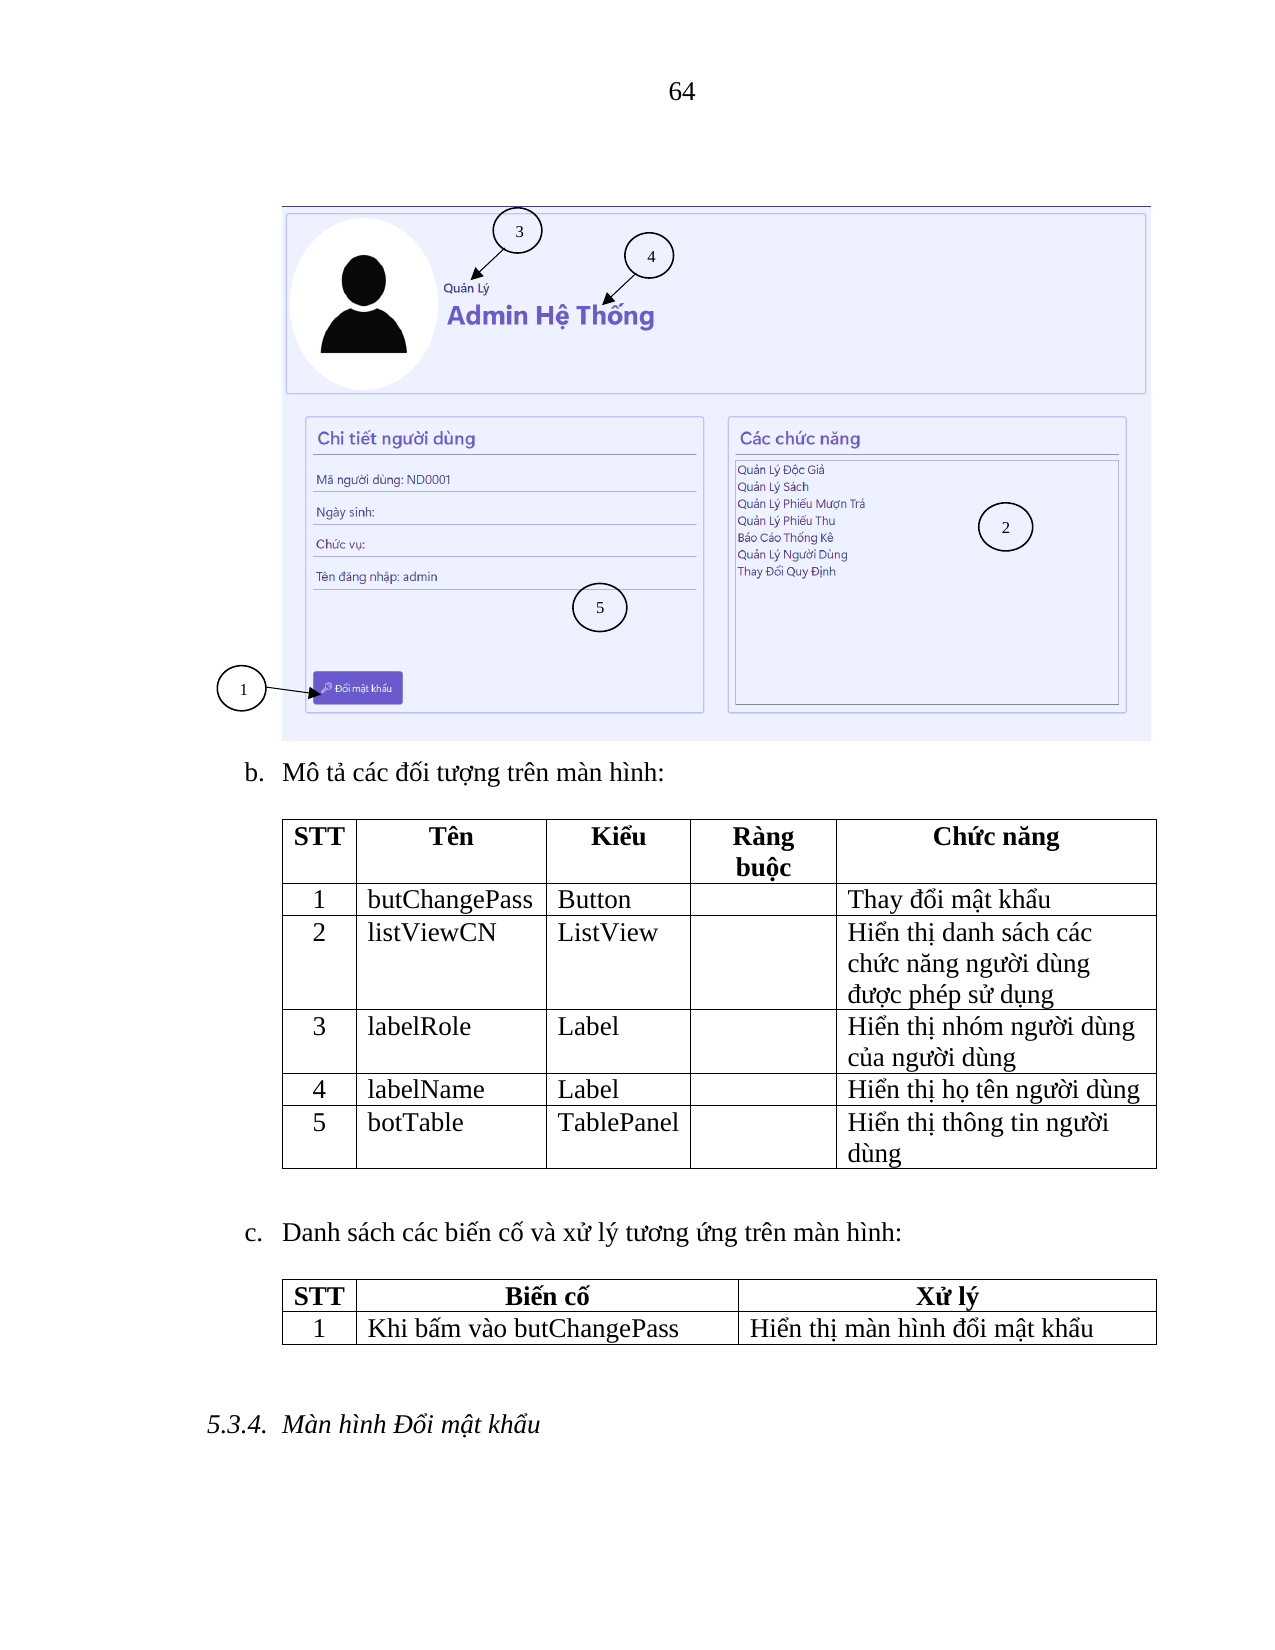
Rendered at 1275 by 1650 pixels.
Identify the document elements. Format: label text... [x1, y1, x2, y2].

table_header Tên [357, 820, 546, 882]
table_cell 3 [283, 1010, 356, 1072]
table_cell butChangePass [357, 884, 546, 915]
list Danh sách các biến cố và xử lý tương ứng trên màn hình: [244, 1216, 1157, 1247]
table_cell 1 [283, 1312, 356, 1343]
table_cell labelName [357, 1074, 546, 1105]
table_cell Khi bấm vào butChangePass [357, 1312, 738, 1343]
table_cell Hiển thị họ tên người dùng [837, 1074, 1156, 1105]
table_header STT [283, 1280, 356, 1311]
table_cell [691, 1074, 836, 1105]
table_header STT [283, 820, 356, 882]
table_cell labelRole [357, 1010, 546, 1072]
table_cell [691, 1106, 836, 1168]
table_cell ListView [547, 916, 690, 1009]
list Màn hình Đổi mật khẩu [207, 1408, 1157, 1439]
table_cell Label [547, 1074, 690, 1105]
table_cell [691, 1010, 836, 1072]
table_cell botTable [357, 1106, 546, 1168]
table_cell Label [547, 1010, 690, 1072]
picture [281, 206, 1152, 741]
table_cell Thay đổi mật khẩu [837, 884, 1156, 915]
table_cell listViewCN [357, 916, 546, 1009]
list Mô tả các đối tượng trên màn hình: [244, 756, 1157, 787]
table_header Kiểu [547, 820, 690, 882]
table_cell 2 [283, 916, 356, 1009]
table_cell [691, 916, 836, 1009]
table_header Chức năng [837, 820, 1156, 882]
table_cell Hiển thị danh sách các chức năng người dùng được phép sử dụng [837, 916, 1156, 1009]
table_cell 4 [283, 1074, 356, 1105]
table_cell Button [547, 884, 690, 915]
table_header Biến cố [357, 1280, 738, 1311]
table_header Ràng buộc [691, 820, 836, 882]
table_cell Hiển thị nhóm người dùng của người dùng [837, 1010, 1156, 1072]
table_cell 5 [283, 1106, 356, 1168]
table_cell Hiển thị màn hình đổi mật khẩu [739, 1312, 1156, 1343]
table_cell 1 [283, 884, 356, 915]
table_cell Hiển thị thông tin người dùng [837, 1106, 1156, 1168]
table_cell [691, 884, 836, 915]
table_header Xử lý [739, 1280, 1156, 1311]
table_cell TablePanel [547, 1106, 690, 1168]
